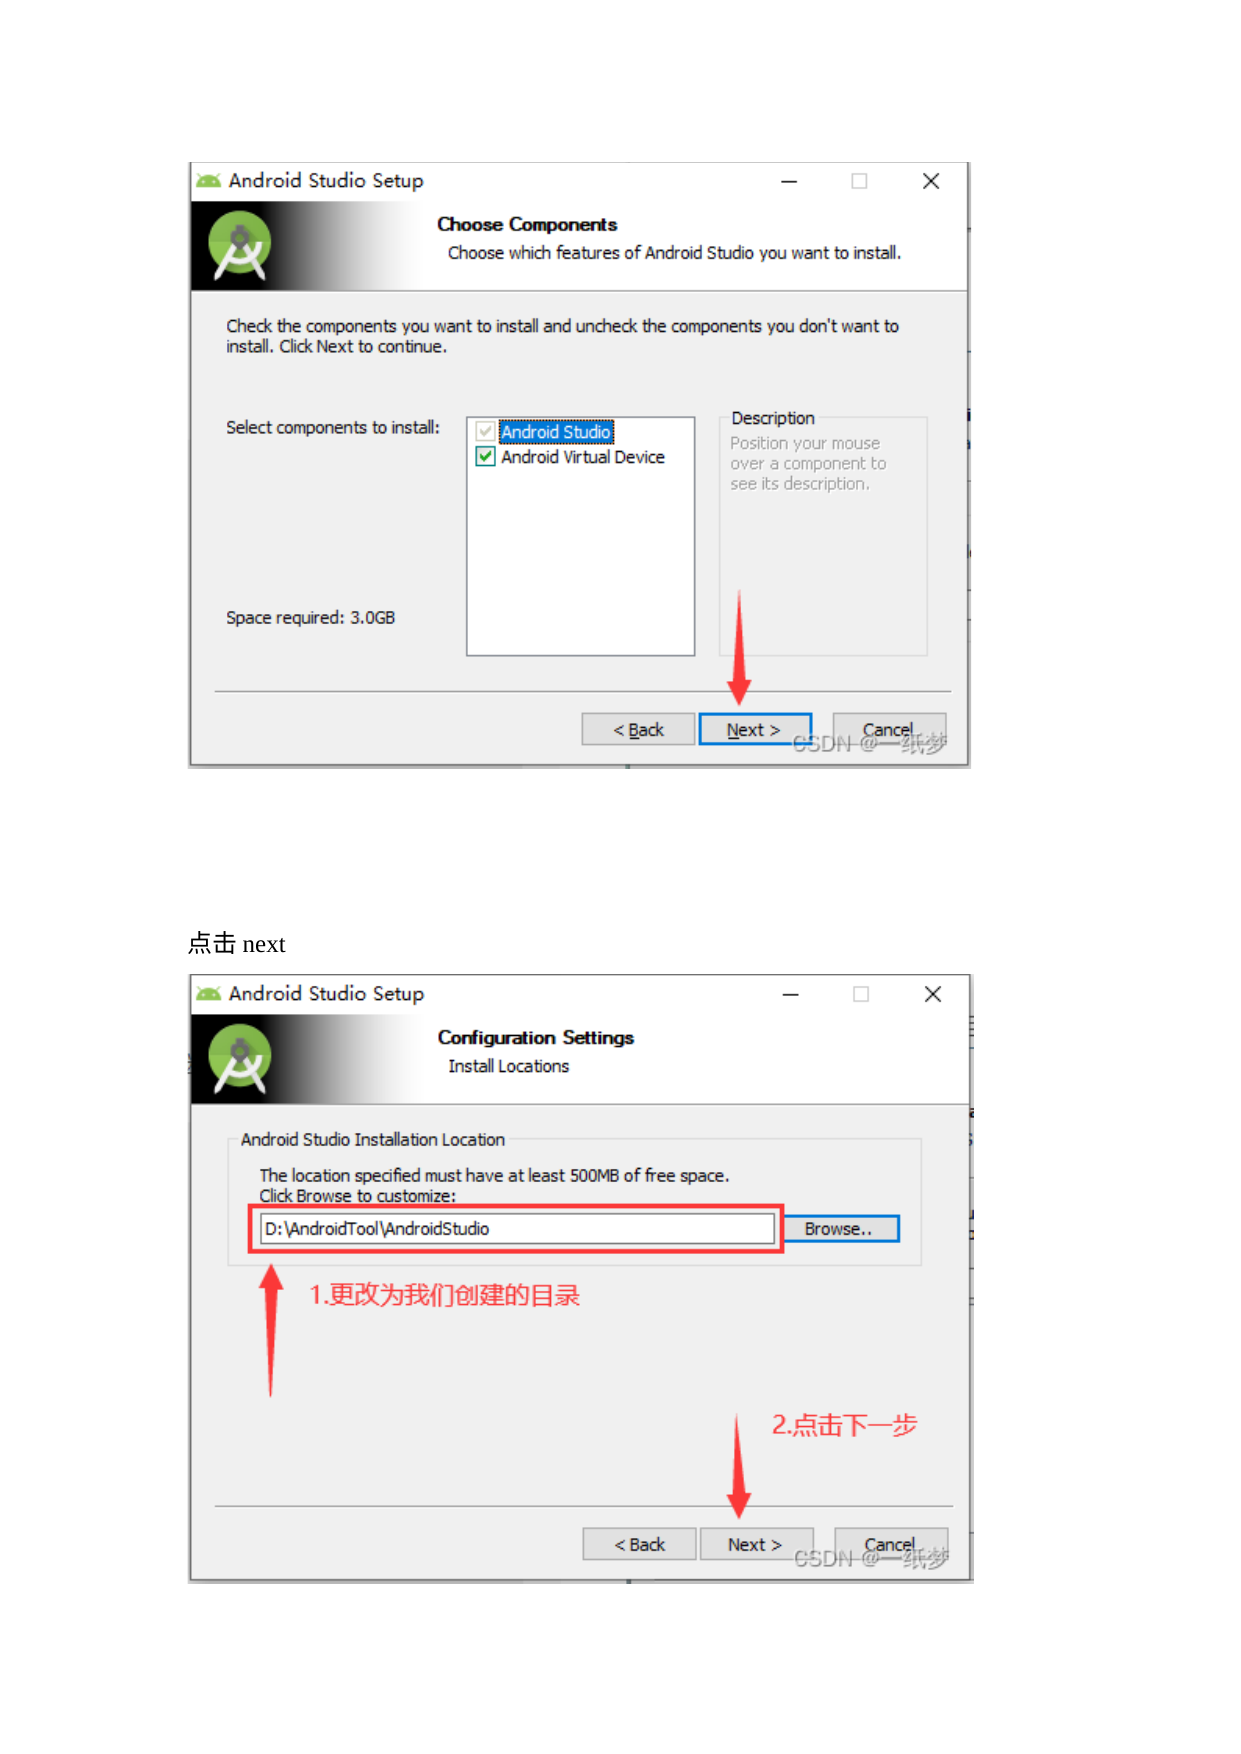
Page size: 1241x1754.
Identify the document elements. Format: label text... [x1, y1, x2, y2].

picture [187, 162, 972, 769]
picture [187, 974, 974, 1584]
